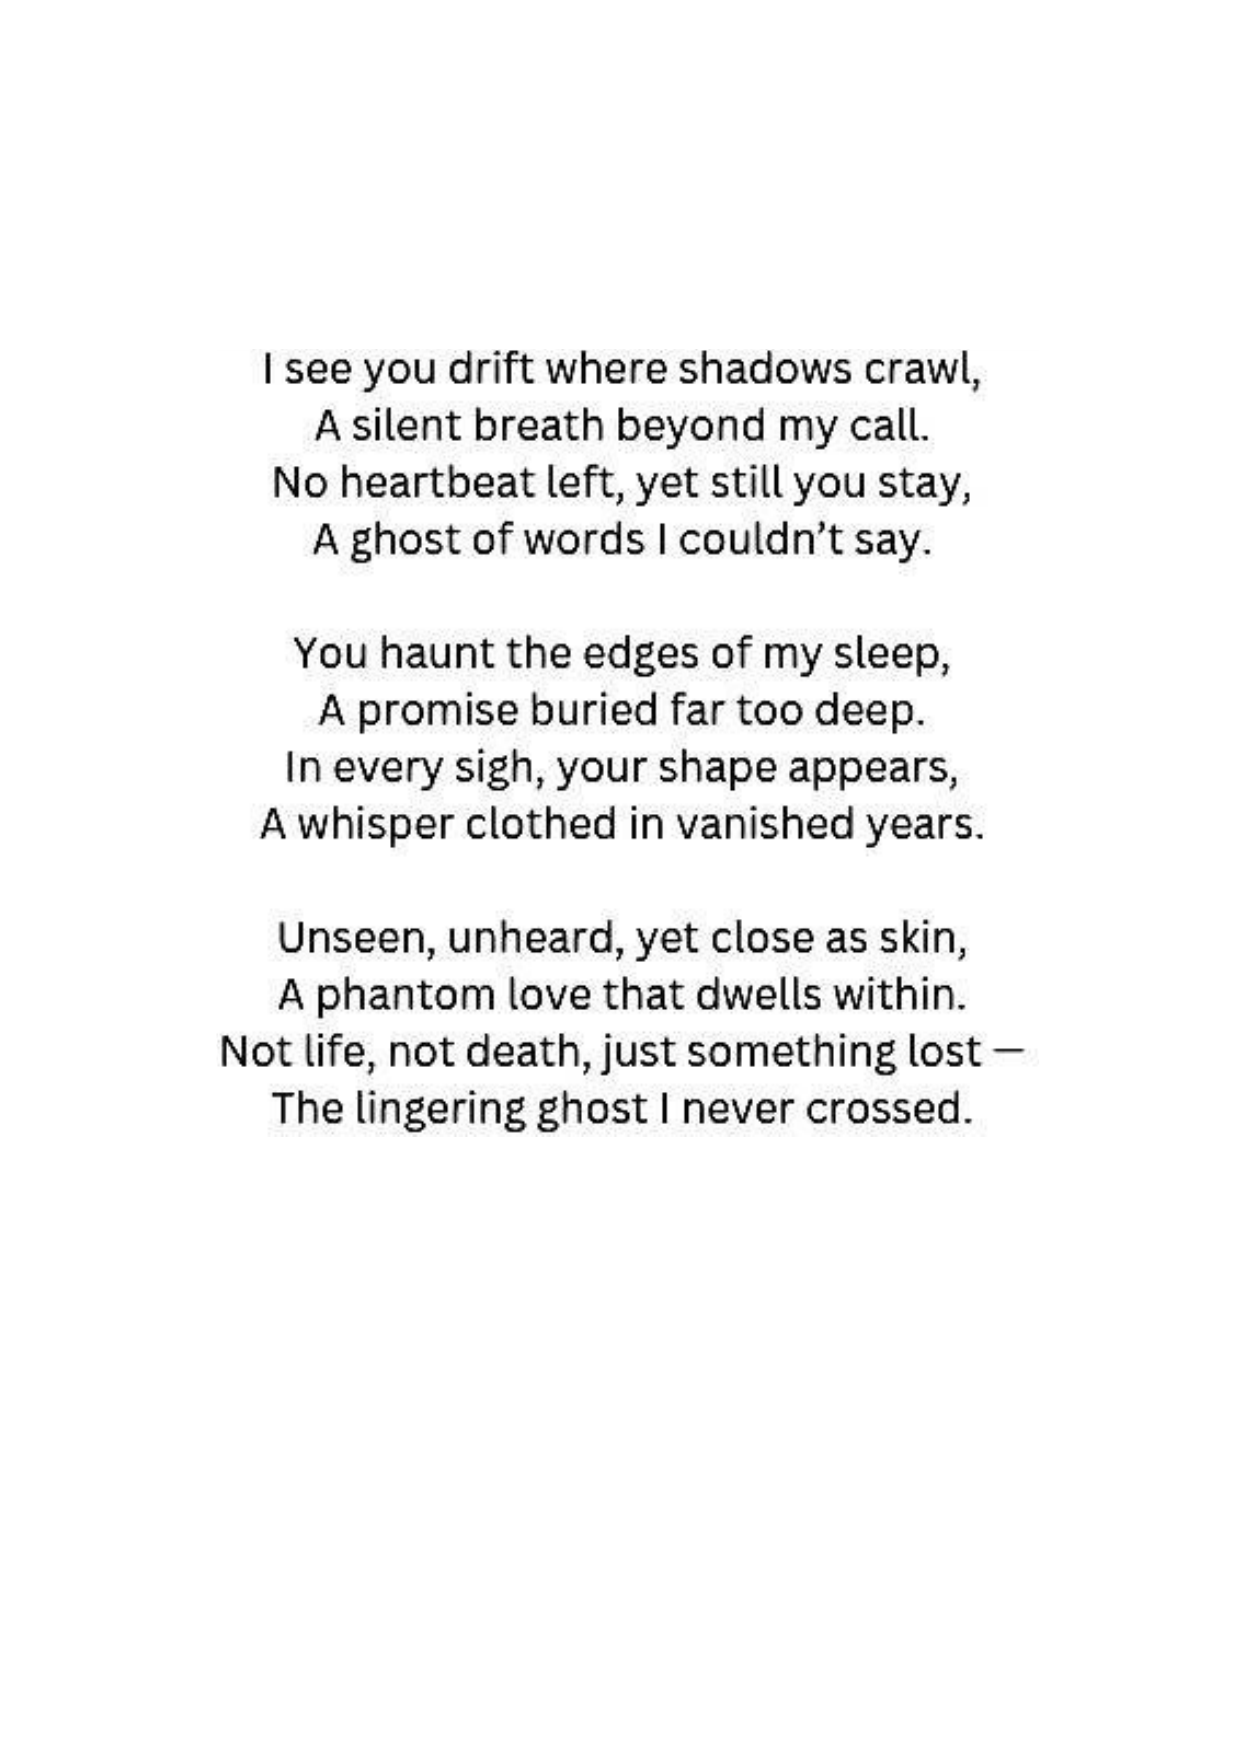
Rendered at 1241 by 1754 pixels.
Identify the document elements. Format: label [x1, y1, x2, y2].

picture [216, 349, 1040, 1137]
